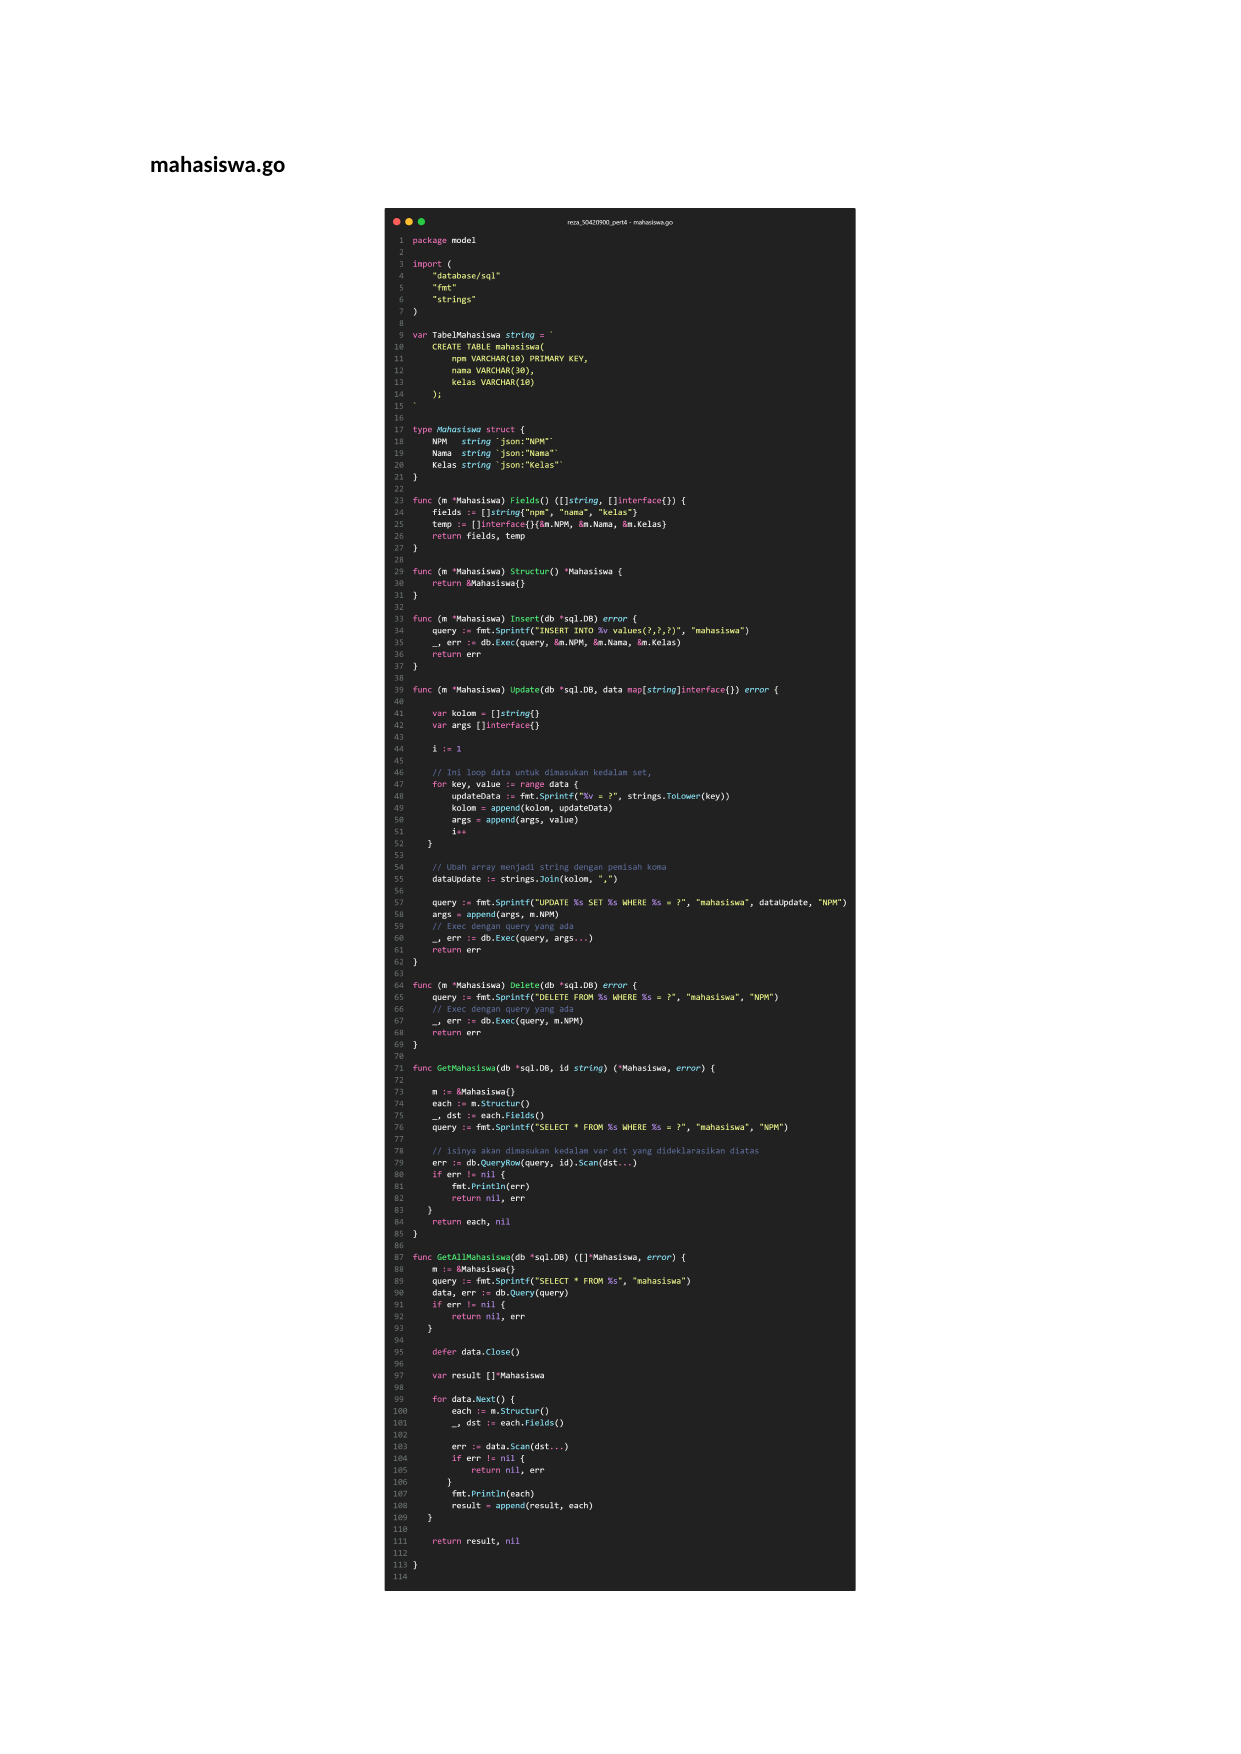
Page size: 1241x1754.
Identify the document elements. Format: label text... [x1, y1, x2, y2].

picture [384, 208, 856, 1591]
text mahasiswa.go [150, 150, 1090, 178]
